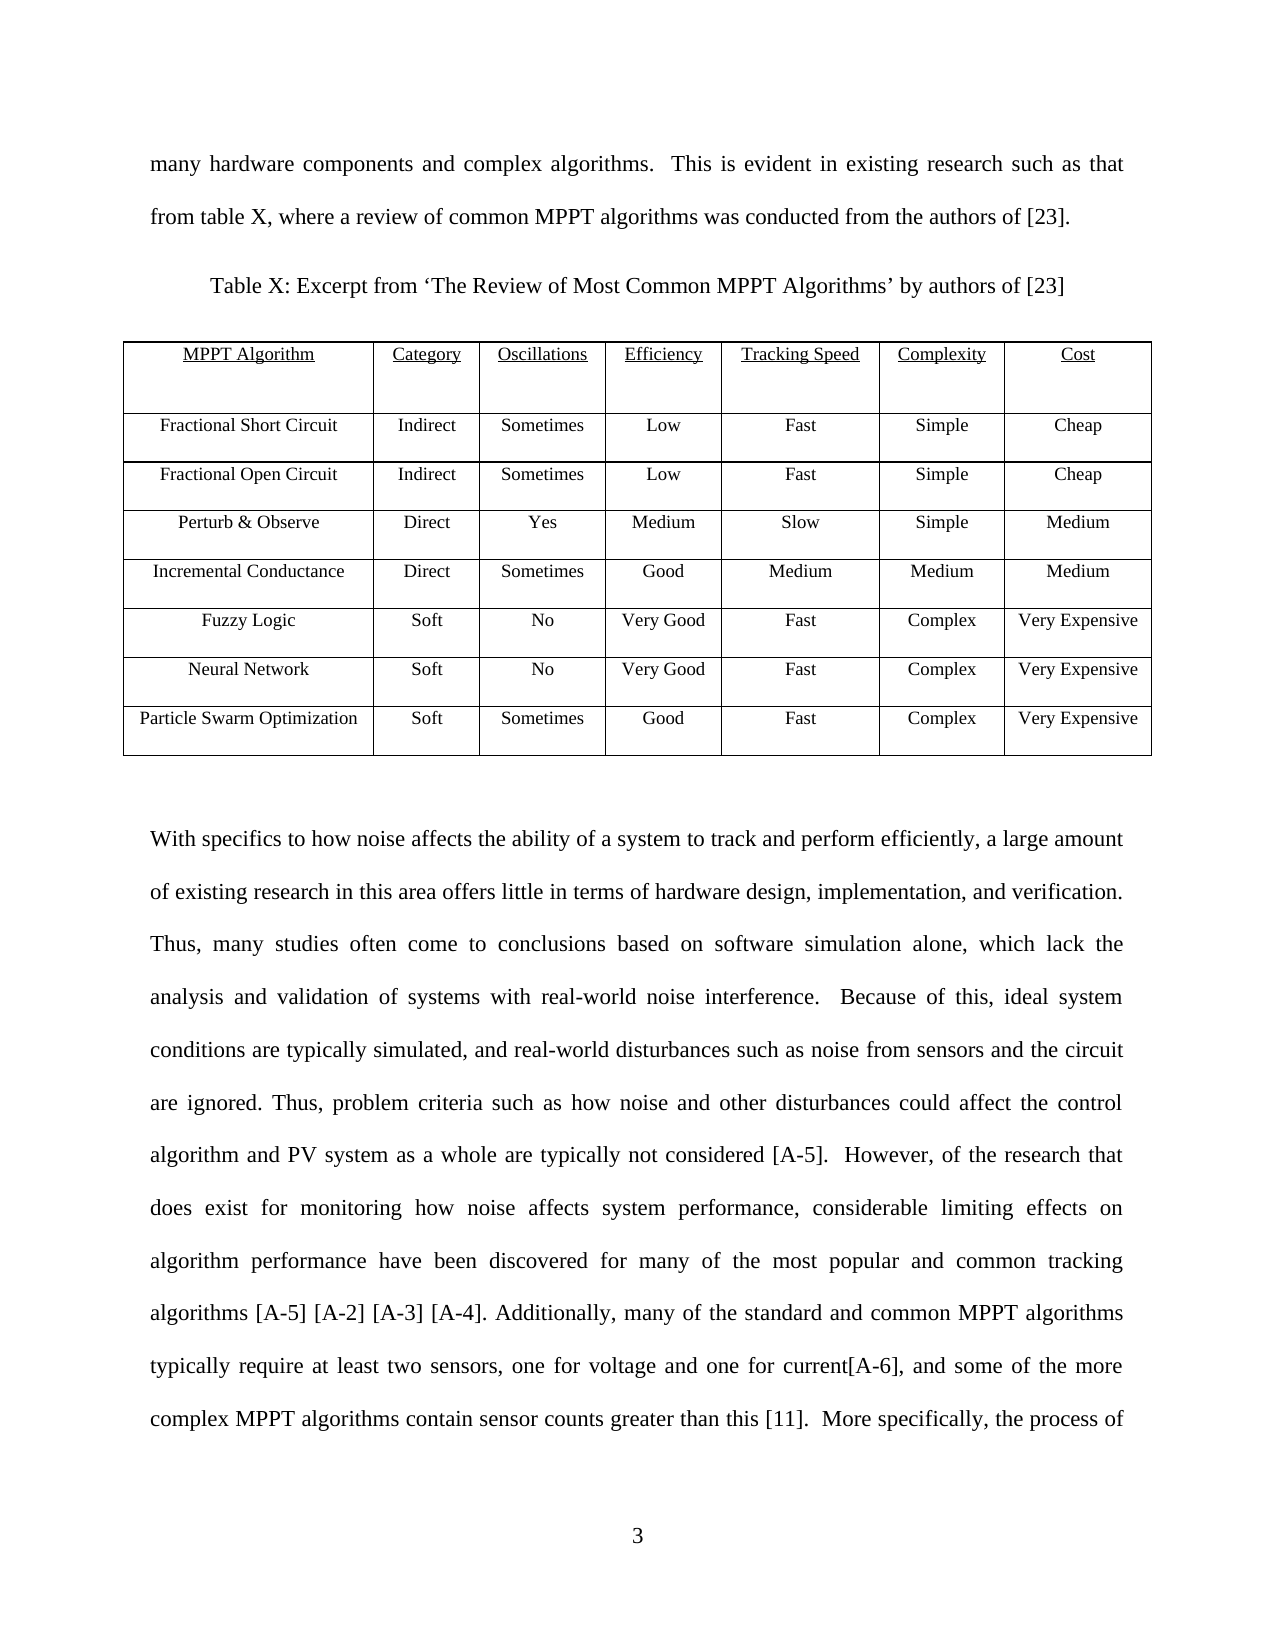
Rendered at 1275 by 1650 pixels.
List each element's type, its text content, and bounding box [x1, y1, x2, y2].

table_header Efficiency [606, 343, 721, 413]
table_cell Complex [880, 707, 1004, 754]
table_cell Good [606, 560, 721, 608]
table_cell Medium [880, 560, 1004, 608]
table_cell Sometimes [480, 463, 605, 510]
table_cell Fast [722, 658, 879, 706]
table_cell Soft [374, 609, 479, 657]
table_cell Medium [722, 560, 879, 608]
table_cell Very Good [606, 658, 721, 706]
table_cell Sometimes [480, 707, 605, 754]
table_cell Yes [480, 511, 605, 559]
table_cell Indirect [374, 414, 479, 461]
table_header Category [374, 343, 479, 413]
table_header MPPT Algorithm [124, 343, 373, 413]
table_header Oscillations [480, 343, 605, 413]
table_cell Cheap [1005, 414, 1151, 461]
table_cell Good [606, 707, 721, 754]
table_cell Very Expensive [1005, 707, 1151, 754]
table_cell Sometimes [480, 414, 605, 461]
table_cell Direct [374, 560, 479, 608]
table_cell Fractional Open Circuit [124, 463, 373, 510]
text Table X: Excerpt from ‘The Review of Most Common MPPT Algorithms’ by authors of [23] [150, 272, 1125, 298]
table_cell Fast [722, 463, 879, 510]
table_cell Soft [374, 707, 479, 754]
table_cell Simple [880, 511, 1004, 559]
table_cell Very Good [606, 609, 721, 657]
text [150, 825, 1125, 1431]
table_cell Fuzzy Logic [124, 609, 373, 657]
table_cell Cheap [1005, 463, 1151, 510]
table_cell Fast [722, 414, 879, 461]
table_cell Simple [880, 463, 1004, 510]
table_cell Neural Network [124, 658, 373, 706]
table_header Cost [1005, 343, 1151, 413]
table_cell Incremental Conductance [124, 560, 373, 608]
table_cell Medium [1005, 560, 1151, 608]
table_cell Complex [880, 658, 1004, 706]
table_cell Sometimes [480, 560, 605, 608]
table_cell No [480, 658, 605, 706]
table_cell Very Expensive [1005, 609, 1151, 657]
table_cell Low [606, 414, 721, 461]
table_cell Simple [880, 414, 1004, 461]
table_cell Perturb & Observe [124, 511, 373, 559]
table_header Complexity [880, 343, 1004, 413]
table_cell Medium [606, 511, 721, 559]
table_cell Fast [722, 609, 879, 657]
table_cell Low [606, 463, 721, 510]
table_cell Fractional Short Circuit [124, 414, 373, 461]
table_cell Medium [1005, 511, 1151, 559]
table_header Tracking Speed [722, 343, 879, 413]
table_cell Very Expensive [1005, 658, 1151, 706]
table_cell Fast [722, 707, 879, 754]
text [150, 150, 1125, 229]
table_cell Indirect [374, 463, 479, 510]
table_cell Complex [880, 609, 1004, 657]
table_cell No [480, 609, 605, 657]
table_cell Soft [374, 658, 479, 706]
table_cell Slow [722, 511, 879, 559]
table_cell Particle Swarm Optimization [124, 707, 373, 754]
table_cell Direct [374, 511, 479, 559]
